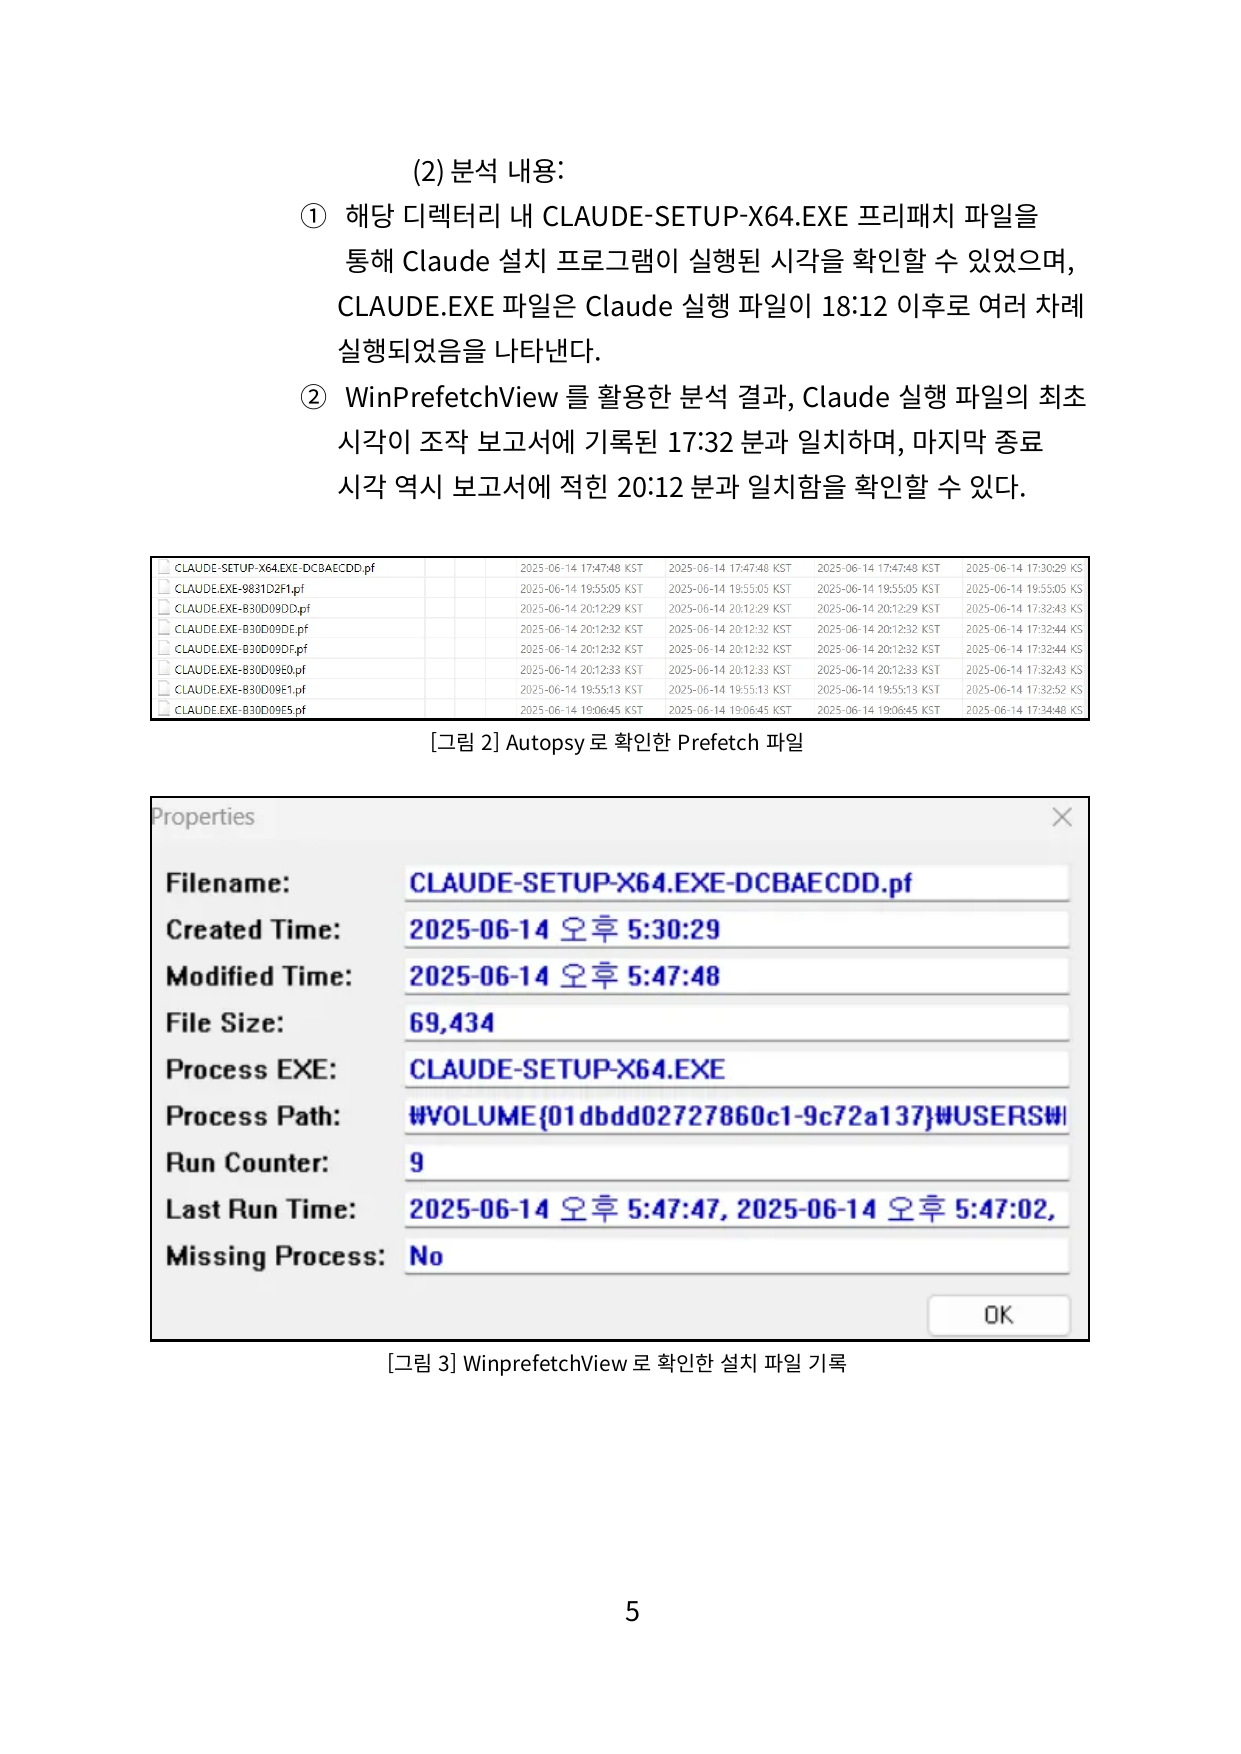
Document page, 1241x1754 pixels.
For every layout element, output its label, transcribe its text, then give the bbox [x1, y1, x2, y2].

list 시각이 조작 보고서에 기록된 17:32분과 일치하며, 마지막 종료 시각 역시 보고서에 적힌 20:12분과 일치함을 확인할 수 있다. [337, 421, 1090, 505]
list WinPrefetchView를 활용한 분석 결과, Claude 실행 파일의 최초 [300, 376, 1090, 415]
text [그림 3] WinprefetchView로 확인한 설치 파일 기록 [150, 1347, 1084, 1378]
text [그림 2] Autopsy로 확인한 Prefetch 파일 [150, 726, 1084, 757]
list 통해 Claude 설치 프로그램이 실행된 시각을 확인할 수 있었으며, CLAUDE.EXE 파일은 Claude 실행 파일이 18:12 이후로 여러 차례 실행되었음을 나타낸다. [337, 240, 1090, 370]
picture [152, 558, 1088, 718]
list 분석 내용: [300, 150, 1090, 189]
list 해당 디렉터리 내 CLAUDE-SETUP-X64.EXE 프리패치 파일을 [300, 195, 1090, 234]
picture [152, 798, 1088, 1339]
